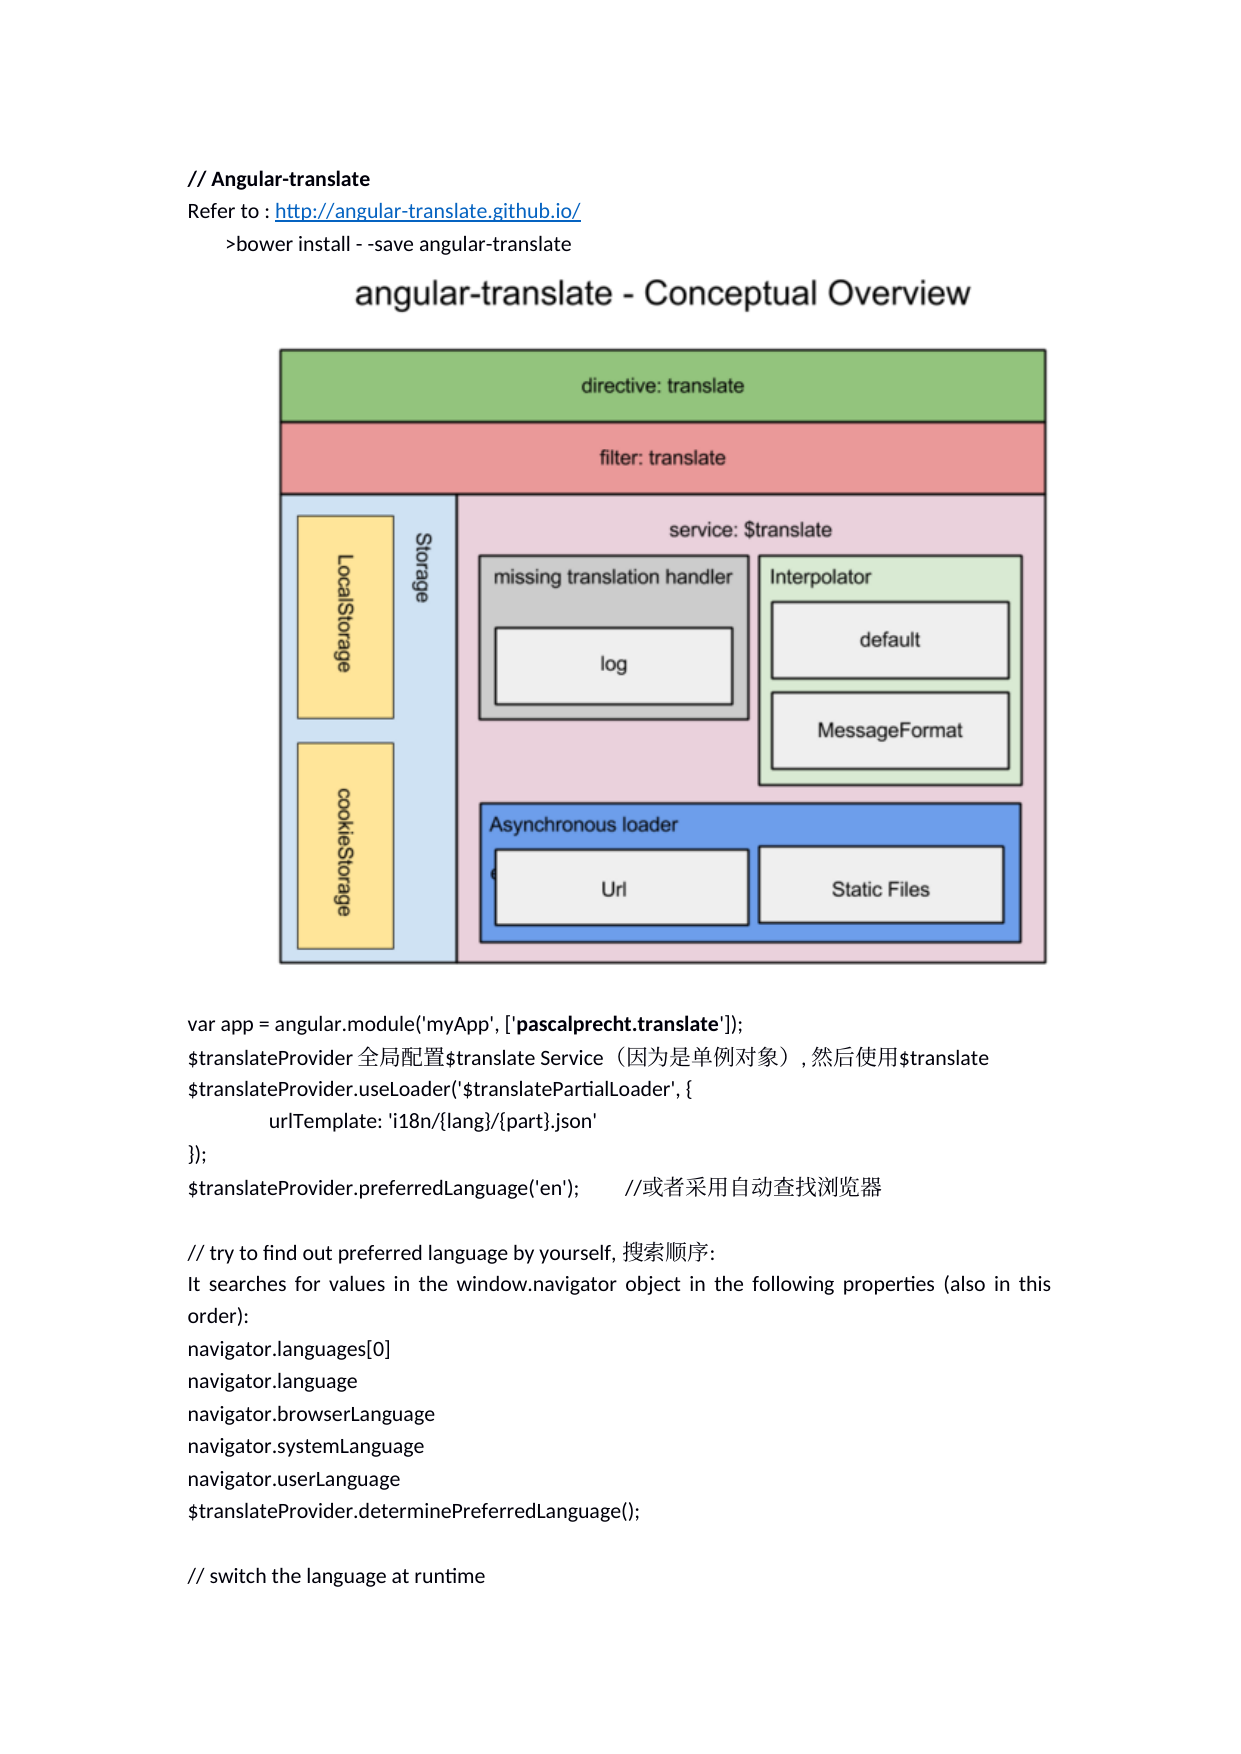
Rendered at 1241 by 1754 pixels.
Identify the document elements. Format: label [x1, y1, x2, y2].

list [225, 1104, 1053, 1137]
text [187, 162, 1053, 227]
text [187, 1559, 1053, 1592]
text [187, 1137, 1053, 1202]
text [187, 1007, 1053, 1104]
picture [225, 259, 1091, 987]
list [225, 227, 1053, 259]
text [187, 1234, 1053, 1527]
